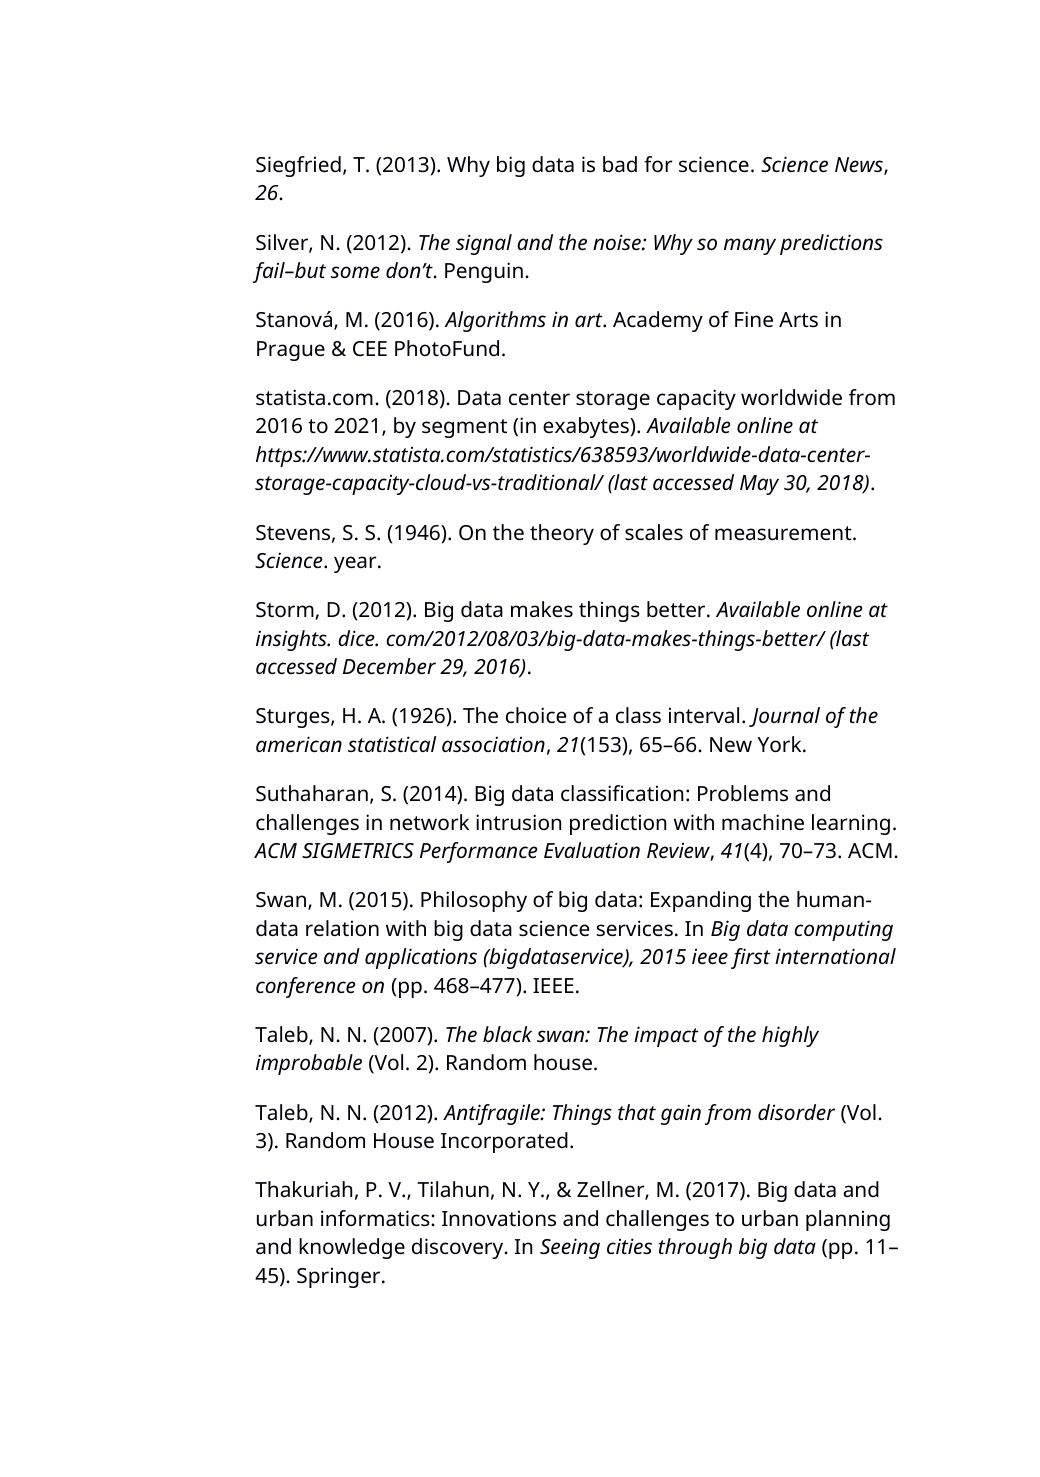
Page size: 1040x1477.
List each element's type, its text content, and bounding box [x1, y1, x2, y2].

text Siegfried, T. (2013). Why big data is bad for science. Science News, 26. [255, 150, 910, 207]
text Silver, N. (2012). The signal and the noise: Why so many predictions fail–but some don’t. Penguin. [255, 228, 910, 284]
text Thakuriah, P. V., Tilahun, N. Y., & Zellner, M. (2017). Big data and urban informatics: Innovations and challenges to urban planning and knowledge discovery. In Seeing cities through big data (pp. 11–45). Springer. [255, 1175, 910, 1289]
text Stevens, S. S. (1946). On the theory of scales of measurement. Science. year. [255, 518, 910, 574]
text Suthaharan, S. (2014). Big data classification: Problems and challenges in network intrusion prediction with machine learning. ACM SIGMETRICS Performance Evaluation Review, 41(4), 70–73. ACM. [255, 779, 910, 864]
text Sturges, H. A. (1926). The choice of a class interval. Journal of the american statistical association, 21(153), 65–66. New York. [255, 702, 910, 758]
text Taleb, N. N. (2007). The black swan: The impact of the highly improbable (Vol. 2). Random house. [255, 1020, 910, 1077]
text Stanová, M. (2016). Algorithms in art. Academy of Fine Arts in Prague & CEE PhotoFund. [255, 305, 910, 362]
text Storm, D. (2012). Big data makes things better. Available online at insights. dice. com/2012/08/03/big-data-makes-things-better/ (last accessed December 29, 2016). [255, 595, 910, 681]
text statista.com. (2018). Data center storage capacity worldwide from 2016 to 2021, by segment (in exabytes). Available online at https://www.statista.com/statistics/638593/worldwide-data-center-storage-capacity-cloud-vs-traditional/ (last accessed May 30, 2018). [255, 383, 910, 497]
text Swan, M. (2015). Philosophy of big data: Expanding the human-data relation with big data science services. In Big data computing service and applications (bigdataservice), 2015 ieee first international conference on (pp. 468–477). IEEE. [255, 885, 910, 999]
text Taleb, N. N. (2012). Antifragile: Things that gain from disorder (Vol. 3). Random House Incorporated. [255, 1098, 910, 1154]
